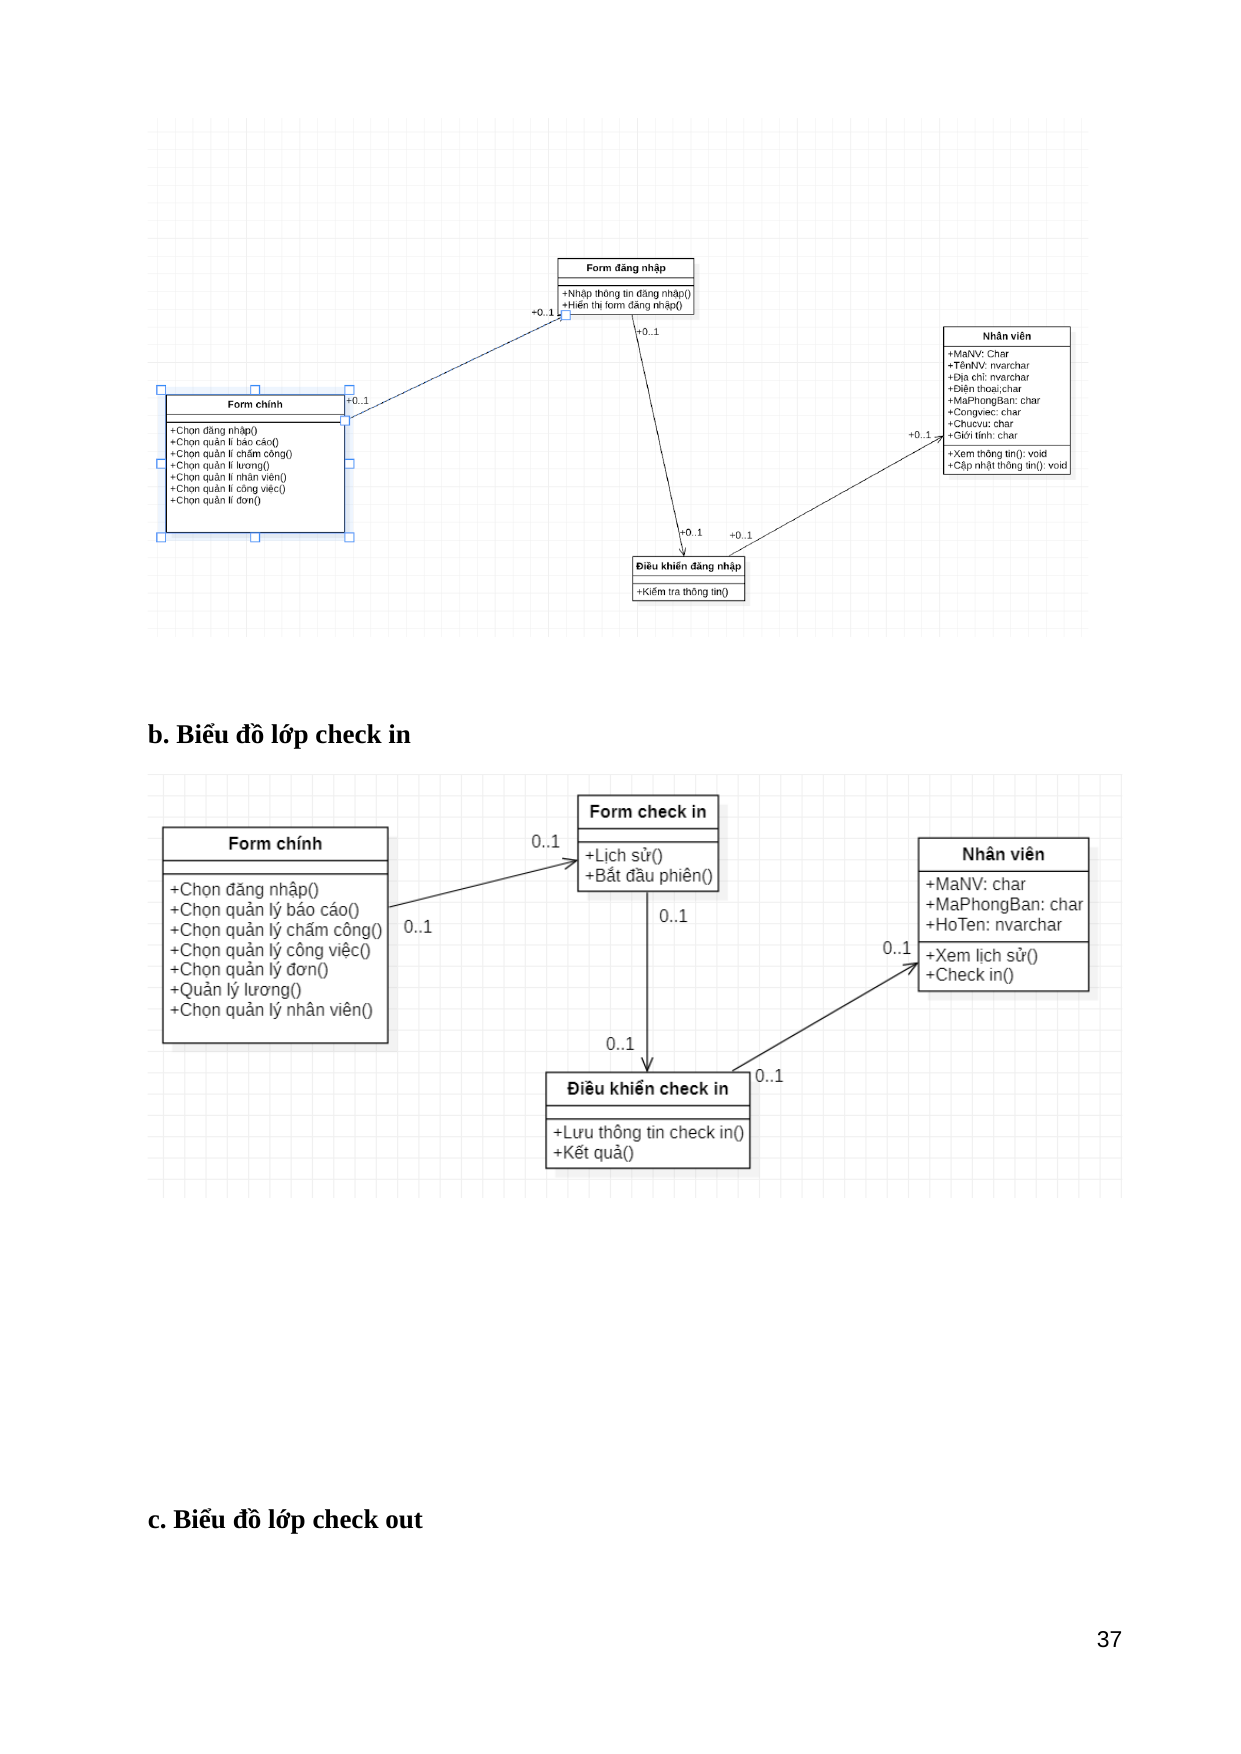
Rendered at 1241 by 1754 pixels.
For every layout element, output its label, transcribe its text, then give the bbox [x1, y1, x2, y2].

picture [147, 774, 1123, 1198]
picture [147, 118, 1089, 637]
text c. Biểu đồ lớp check out [148, 1503, 1122, 1534]
text b. Biểu đồ lớp check in [148, 718, 1122, 749]
